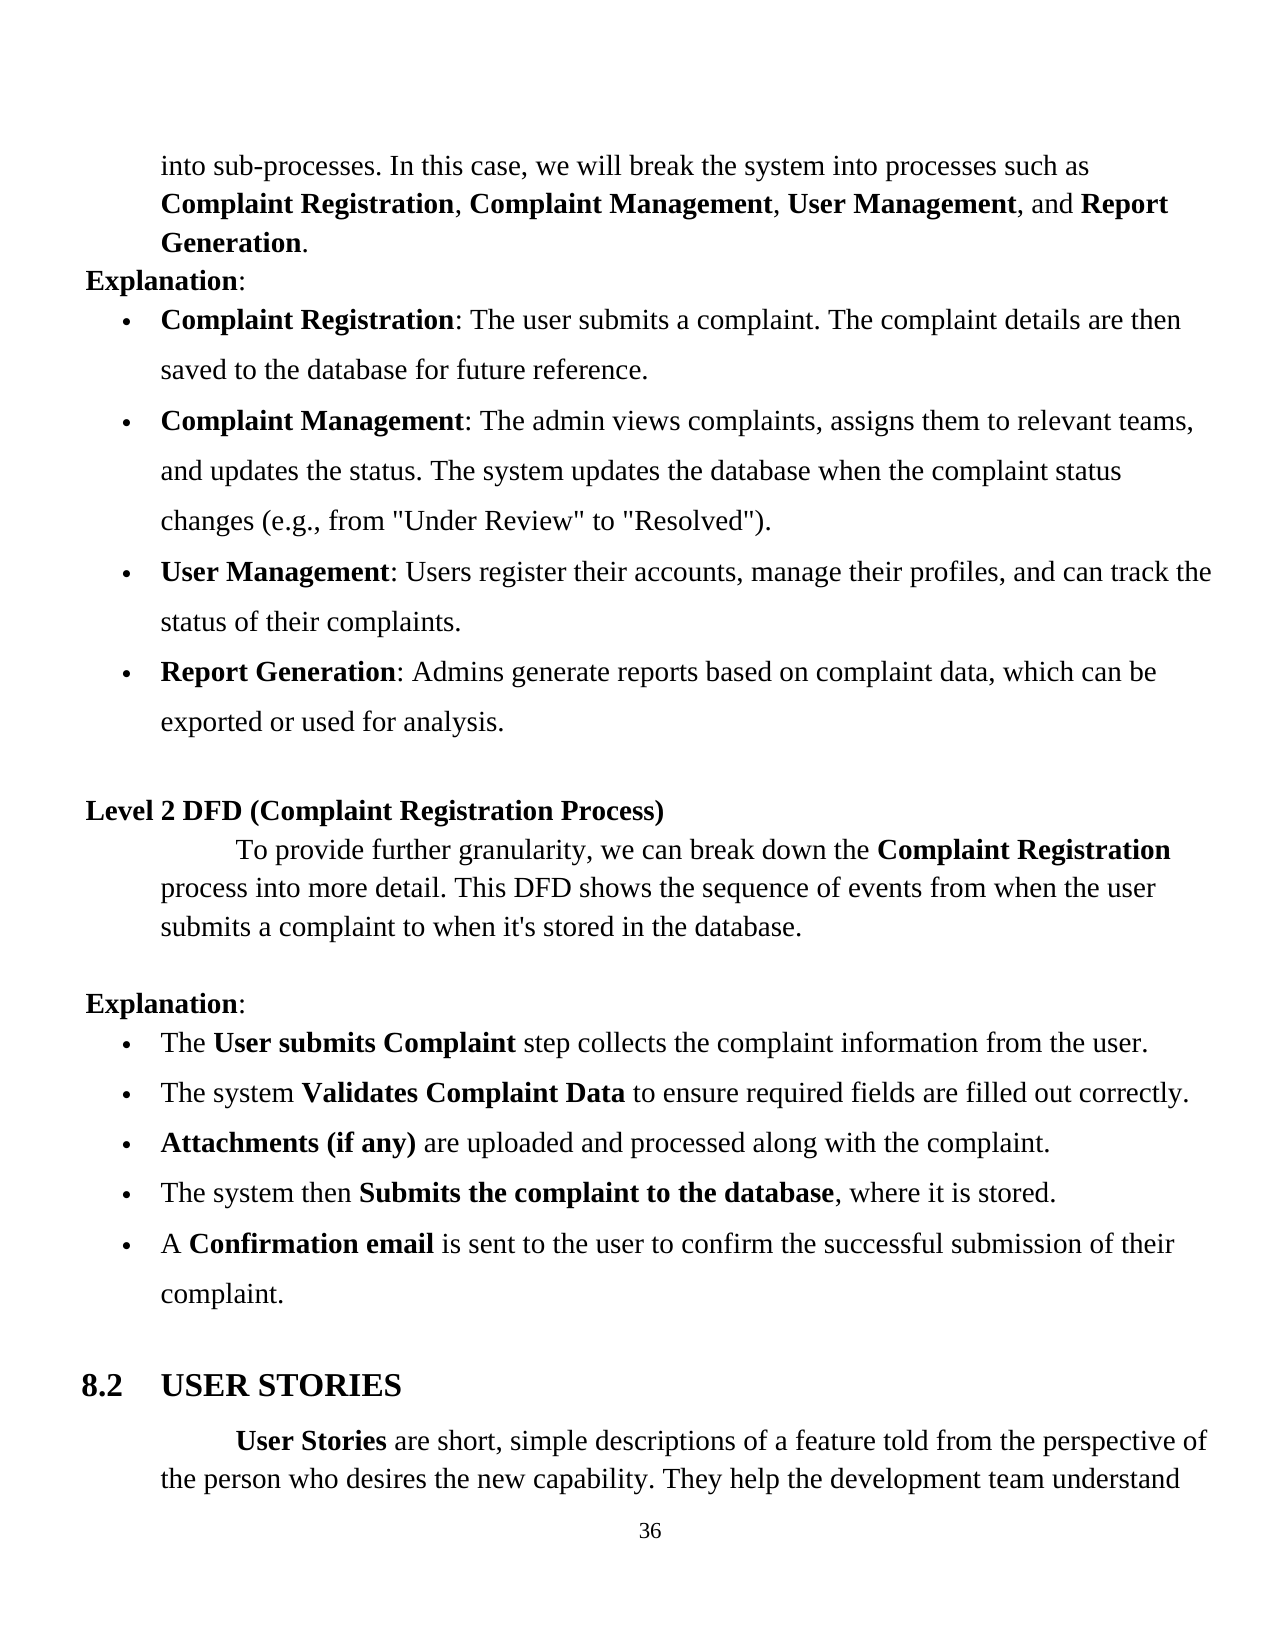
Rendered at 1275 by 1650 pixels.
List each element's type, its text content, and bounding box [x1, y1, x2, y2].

list The User submits Complaint step collects the complaint information from the user. [123, 1025, 1214, 1058]
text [160, 148, 1214, 258]
list The system then Submits the complaint to the database, where it is stored. [123, 1176, 1214, 1209]
list Complaint Management: The admin views complaints, assigns them to relevant teams, and updates the status. The system updates the database when the complaint status changes (e.g., from "Under Review" to "Resolved"). [123, 403, 1214, 537]
text To provide further granularity, we can break down the Complaint Registration process into more detail. This DFD shows the sequence of events from when the user submits a complaint to when it's stored in the database. [160, 832, 1214, 943]
list The system Validates Complaint Data to ensure required fields are filled out correctly. [123, 1075, 1214, 1108]
list Complaint Registration: The user submits a complaint. The complaint details are then saved to the database for future reference. [123, 302, 1214, 386]
text Explanation: [85, 263, 1214, 297]
list Report Generation: Admins generate reports based on complaint data, which can be exported or used for analysis. [123, 654, 1214, 738]
list Attachments (if any) are uploaded and processed along with the complaint. [123, 1125, 1214, 1159]
list User Management: Users register their accounts, manage their profiles, and can track the status of their complaints. [123, 554, 1214, 637]
text Explanation: [85, 986, 1214, 1020]
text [160, 1423, 1214, 1495]
text Level 2 DFD (Complaint Registration Process) [85, 793, 1214, 827]
list A Confirmation email is sent to the user to confirm the successful submission of their complaint. [123, 1226, 1214, 1310]
subtitle USER STORIES [123, 1365, 1214, 1403]
